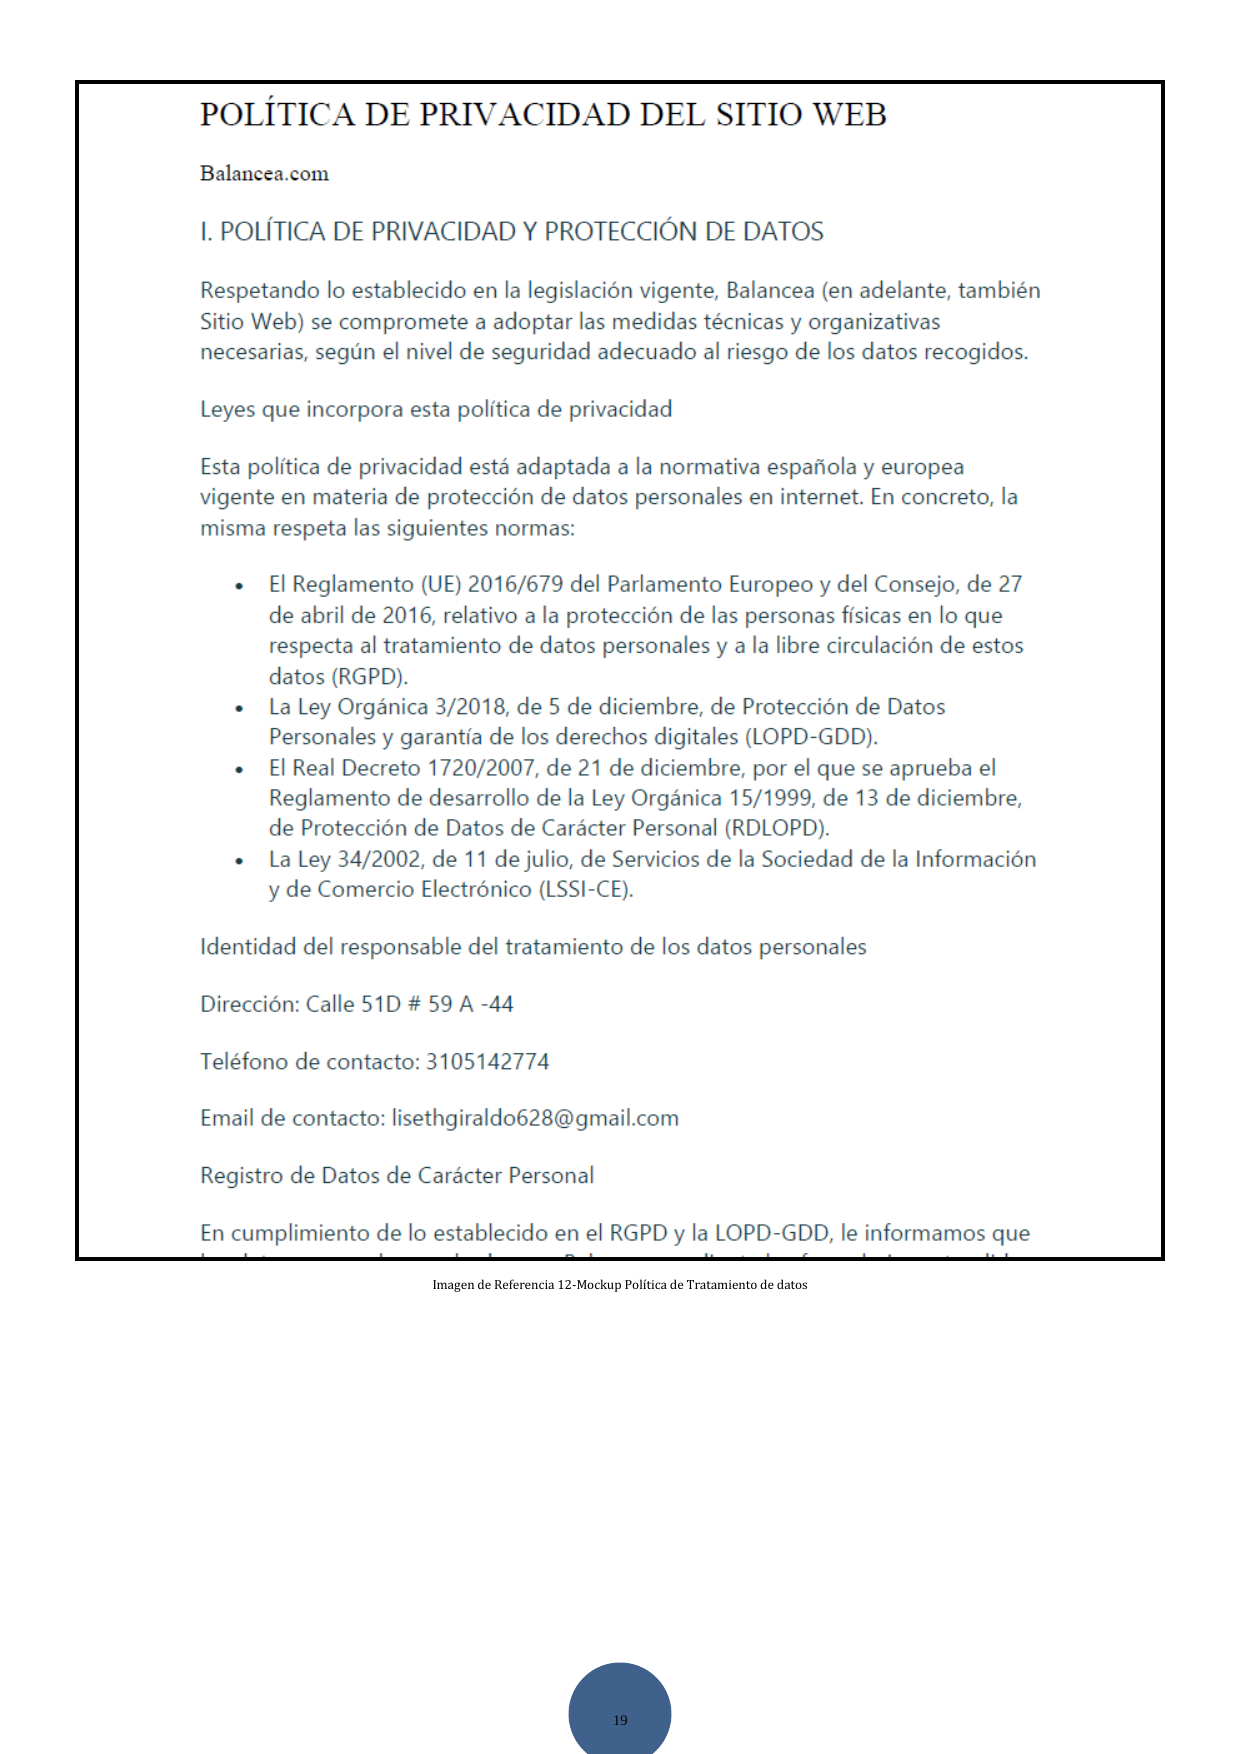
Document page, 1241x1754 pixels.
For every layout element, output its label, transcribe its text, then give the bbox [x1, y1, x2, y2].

text Imagen de Referencia 12-Mockup Política de Tratamiento de datos [75, 1265, 1165, 1354]
picture [79, 84, 1161, 1257]
